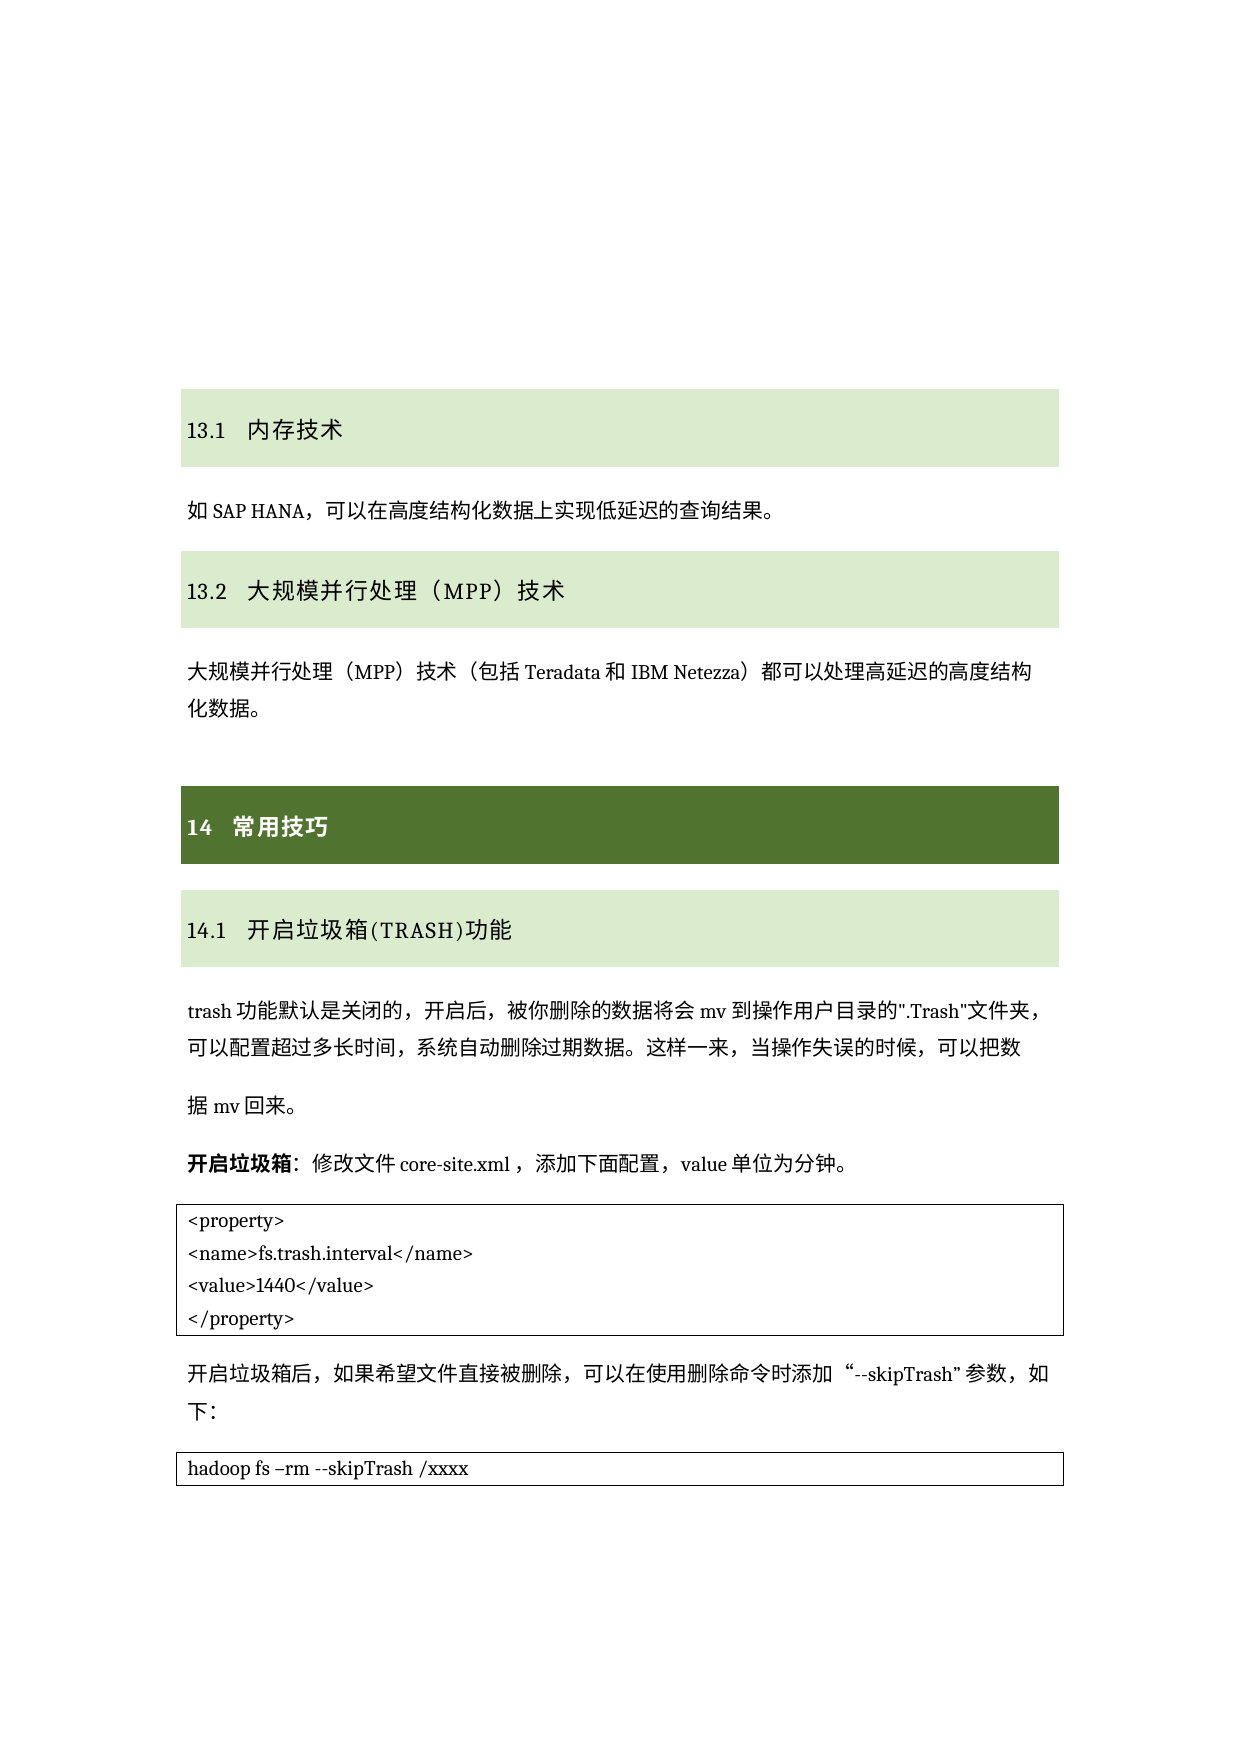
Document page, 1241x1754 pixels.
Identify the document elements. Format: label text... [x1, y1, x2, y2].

subtitle 内存技术 [188, 396, 1053, 461]
text 开启垃圾箱后，如果希望文件直接被删除，可以在使用删除命令时添加“--skipTrash” 参数，如下： [187, 1357, 1053, 1426]
text 大规模并行处理（MPP）技术（包括 Teradata 和 IBM Netezza）都可以处理高延迟的高度结构化数据。 [187, 654, 1053, 761]
text 开启垃圾箱：修改文件core-site.xml ，添加下面配置，value 单位为分钟。 [187, 1146, 1053, 1178]
table_header hadoop fs –rm --skipTrash /xxxx [177, 1453, 1063, 1485]
text 据 mv 回来。 [187, 1088, 1053, 1121]
subtitle 常用技巧 [188, 793, 1053, 858]
text 如 SAP HANA，可以在高度结构化数据上实现低延迟的查询结果。 [187, 493, 1053, 525]
subtitle 大规模并行处理（MPP）技术 [188, 557, 1053, 622]
table_header <property> <name>fs.trash.interval</name> <value>1440</value> </property> [177, 1205, 1063, 1335]
subtitle 开启垃圾箱(trash)功能 [188, 896, 1053, 961]
text trash 功能默认是关闭的，开启后，被你删除的数据将会 mv 到操作用户目录的".Trash"文件夹，可以配置超过多长时间，系统自动删除过期数据。这样一来，当操作失误的时候，可以把数 [187, 993, 1053, 1063]
